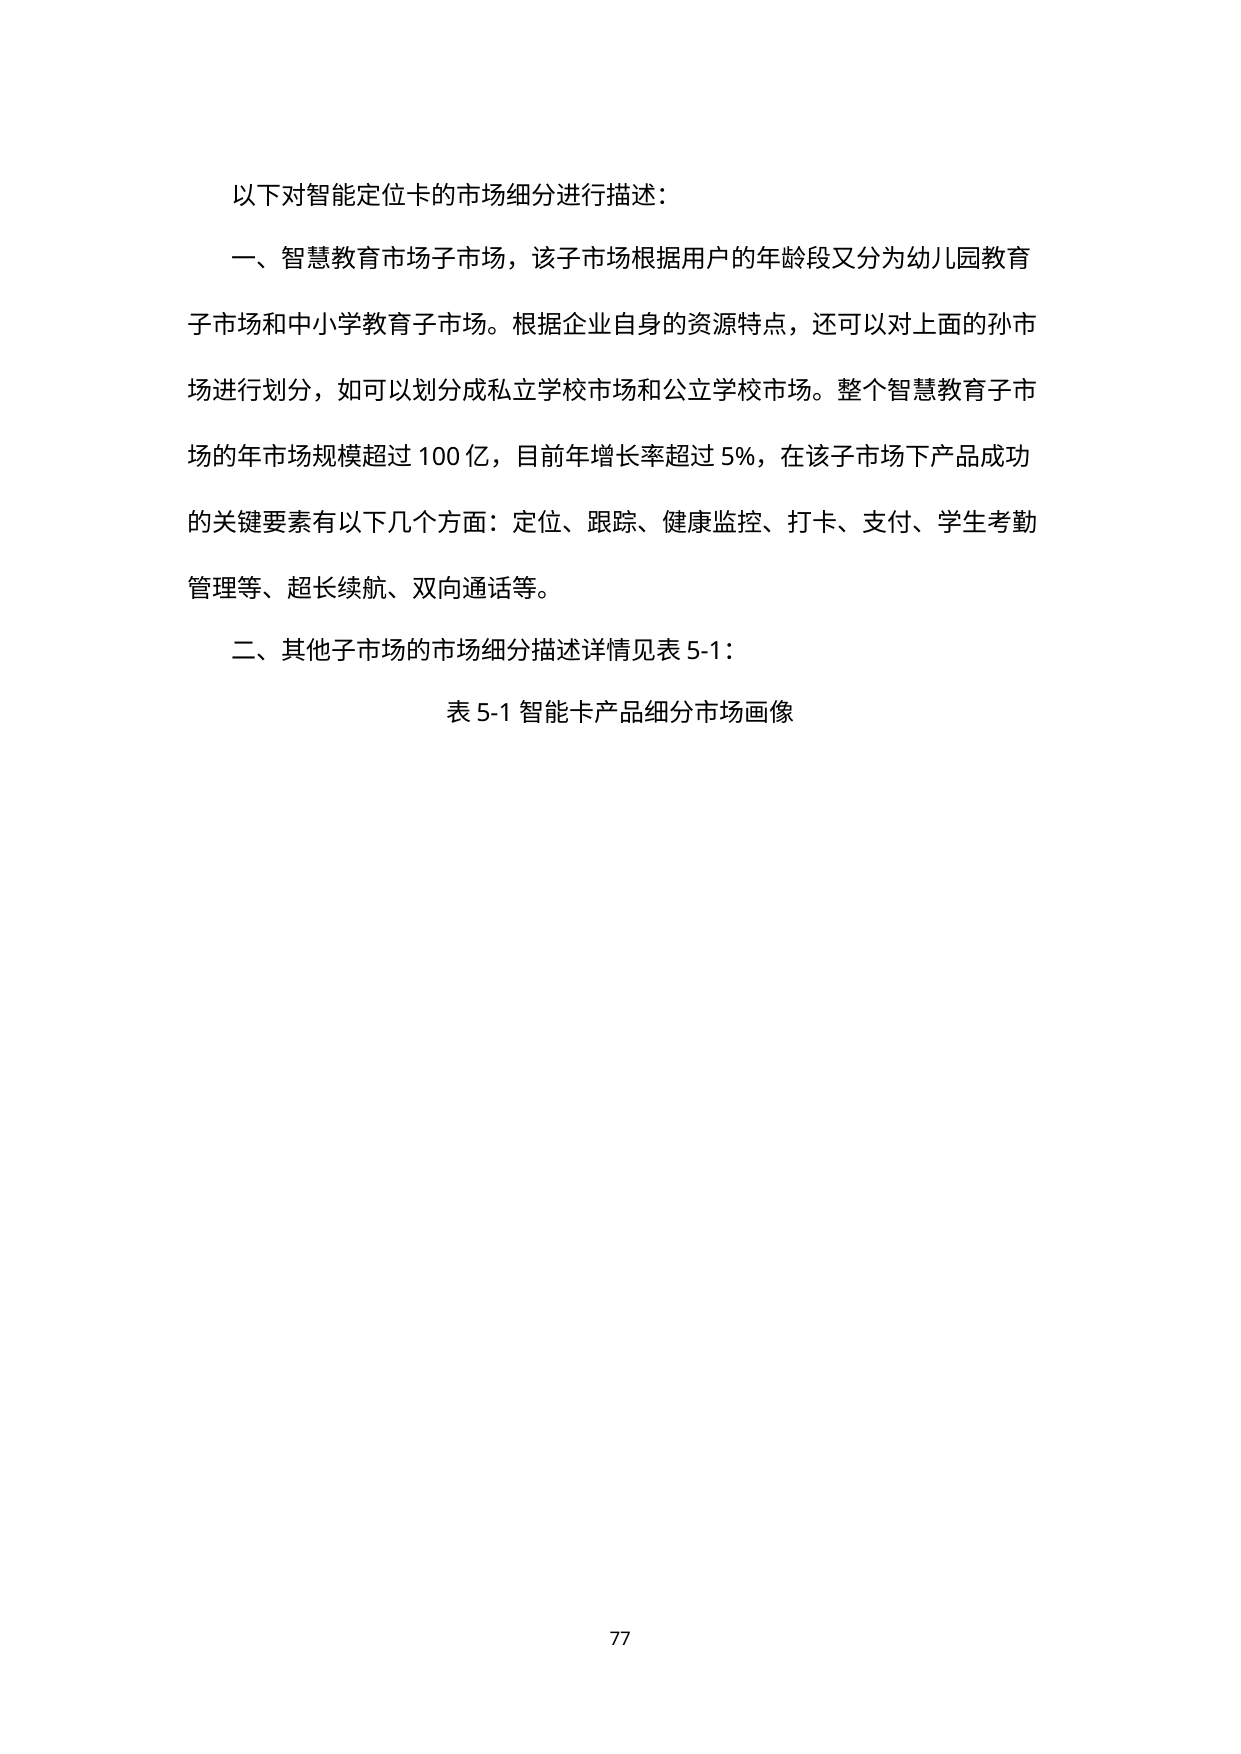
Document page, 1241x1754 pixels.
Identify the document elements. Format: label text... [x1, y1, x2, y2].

text 以下对智能定位卡的市场细分进行描述： [187, 172, 1053, 216]
text 二、其他子市场的市场细分描述详情见表5-1： [187, 627, 1053, 671]
text 一、智慧教育市场子市场，该子市场根据用户的年龄段又分为幼儿园教育子市场和中小学教育子市场。根据企业自身的资源特点，还可以对上面的孙市场进行划分，如可以划分成私立学校市场和公立学校市场。整个智慧教育子市场的年市场规模超过100亿，目前年增长率超过5%，在该子市场下产品成功的关键要素有以下几个方面：定位、跟踪、健康监控、打卡、支付、学生考勤管理等、超长续航、双向通话等。 [187, 234, 1053, 608]
text 表5-1 智能卡产品细分市场画像 [187, 689, 1053, 733]
